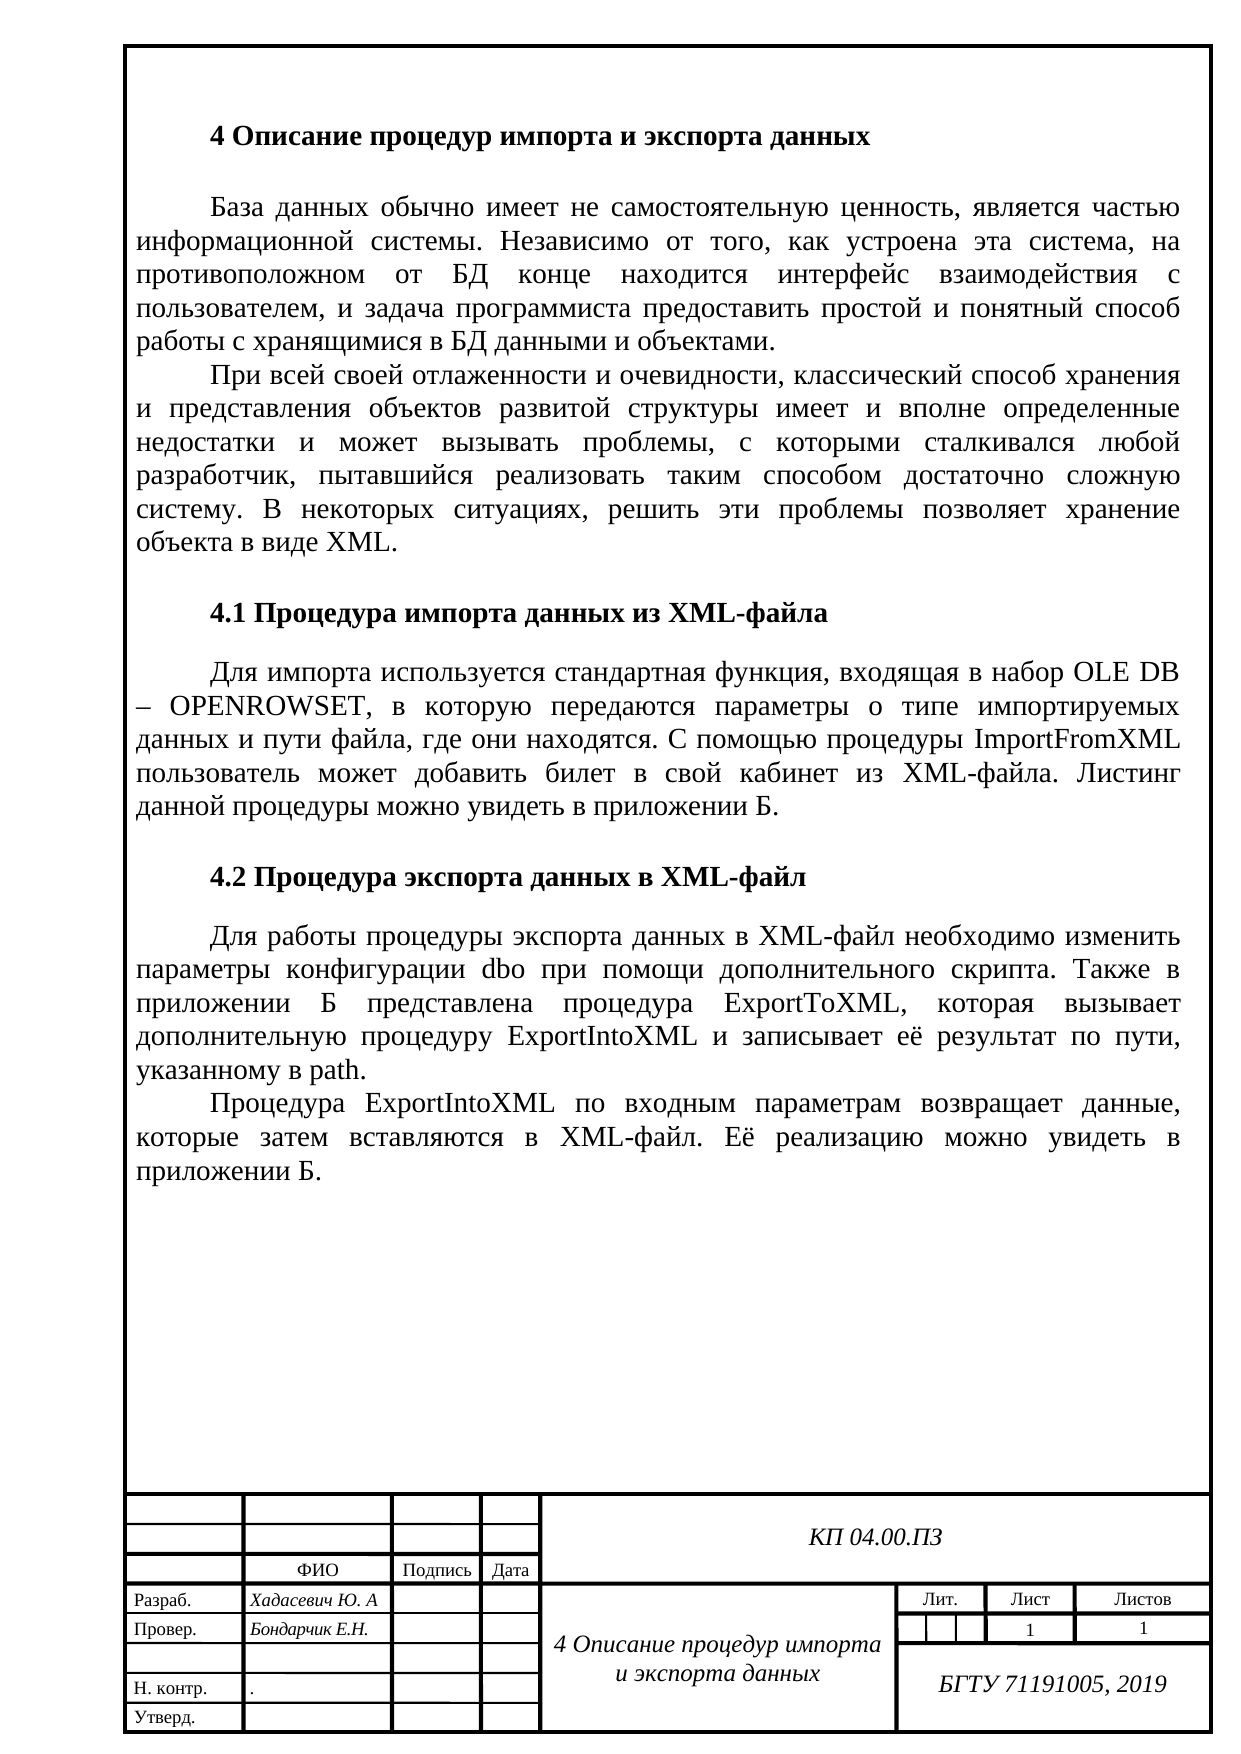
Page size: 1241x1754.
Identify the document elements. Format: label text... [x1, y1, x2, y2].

text При всей своей отлаженности и очевидности, классический способ хранения и представления объектов развитой структуры имеет и вполне определенные недостатки и может вызывать проблемы, с которыми сталкивался любой разработчик, пытавшийся реализовать таким способом достаточно сложную систему. В некоторых ситуациях, решить эти проблемы позволяет хранение объекта в виде XML. [136, 357, 1181, 558]
subtitle Описание процедур импорта и экспорта данных [136, 118, 1181, 152]
list Процедура экспорта данных в XML-файл [136, 859, 1181, 893]
text Для работы процедуры экспорта данных в XML-файл необходимо изменить параметры конфигурации dbo при помощи дополнительного скрипта. Также в приложении Б представлена процедура ExportToXML, которая вызывает дополнительную процедуру ExportIntoXML и записывает её результат по пути, указанному в path. [136, 918, 1181, 1086]
text Для импорта используется стандартная функция, входящая в набор OLE DB – OPENROWSET, в которую передаются параметры о типе импортируемых данных и пути файла, где они находятся. С помощью процедуры ImportFromXML пользователь может добавить билет в свой кабинет из XML-файла. Листинг данной процедуры можно увидеть в приложении Б. [136, 654, 1181, 822]
text Процедура ExportIntoXML по входным параметрам возвращает данные, которые затем вставляются в XML-файл. Её реализацию можно увидеть в приложении Б. [136, 1086, 1181, 1186]
text База данных обычно имеет не самостоятельную ценность, является частью информационной системы. Независимо от того, как устроена эта система, на противоположном от БД конце находится интерфейс взаимодействия с пользователем, и задача программиста предоставить простой и понятный способ работы с хранящимися в БД данными и объектами. [136, 189, 1181, 357]
subtitle Процедура импорта данных из XML-файла [136, 596, 1181, 629]
